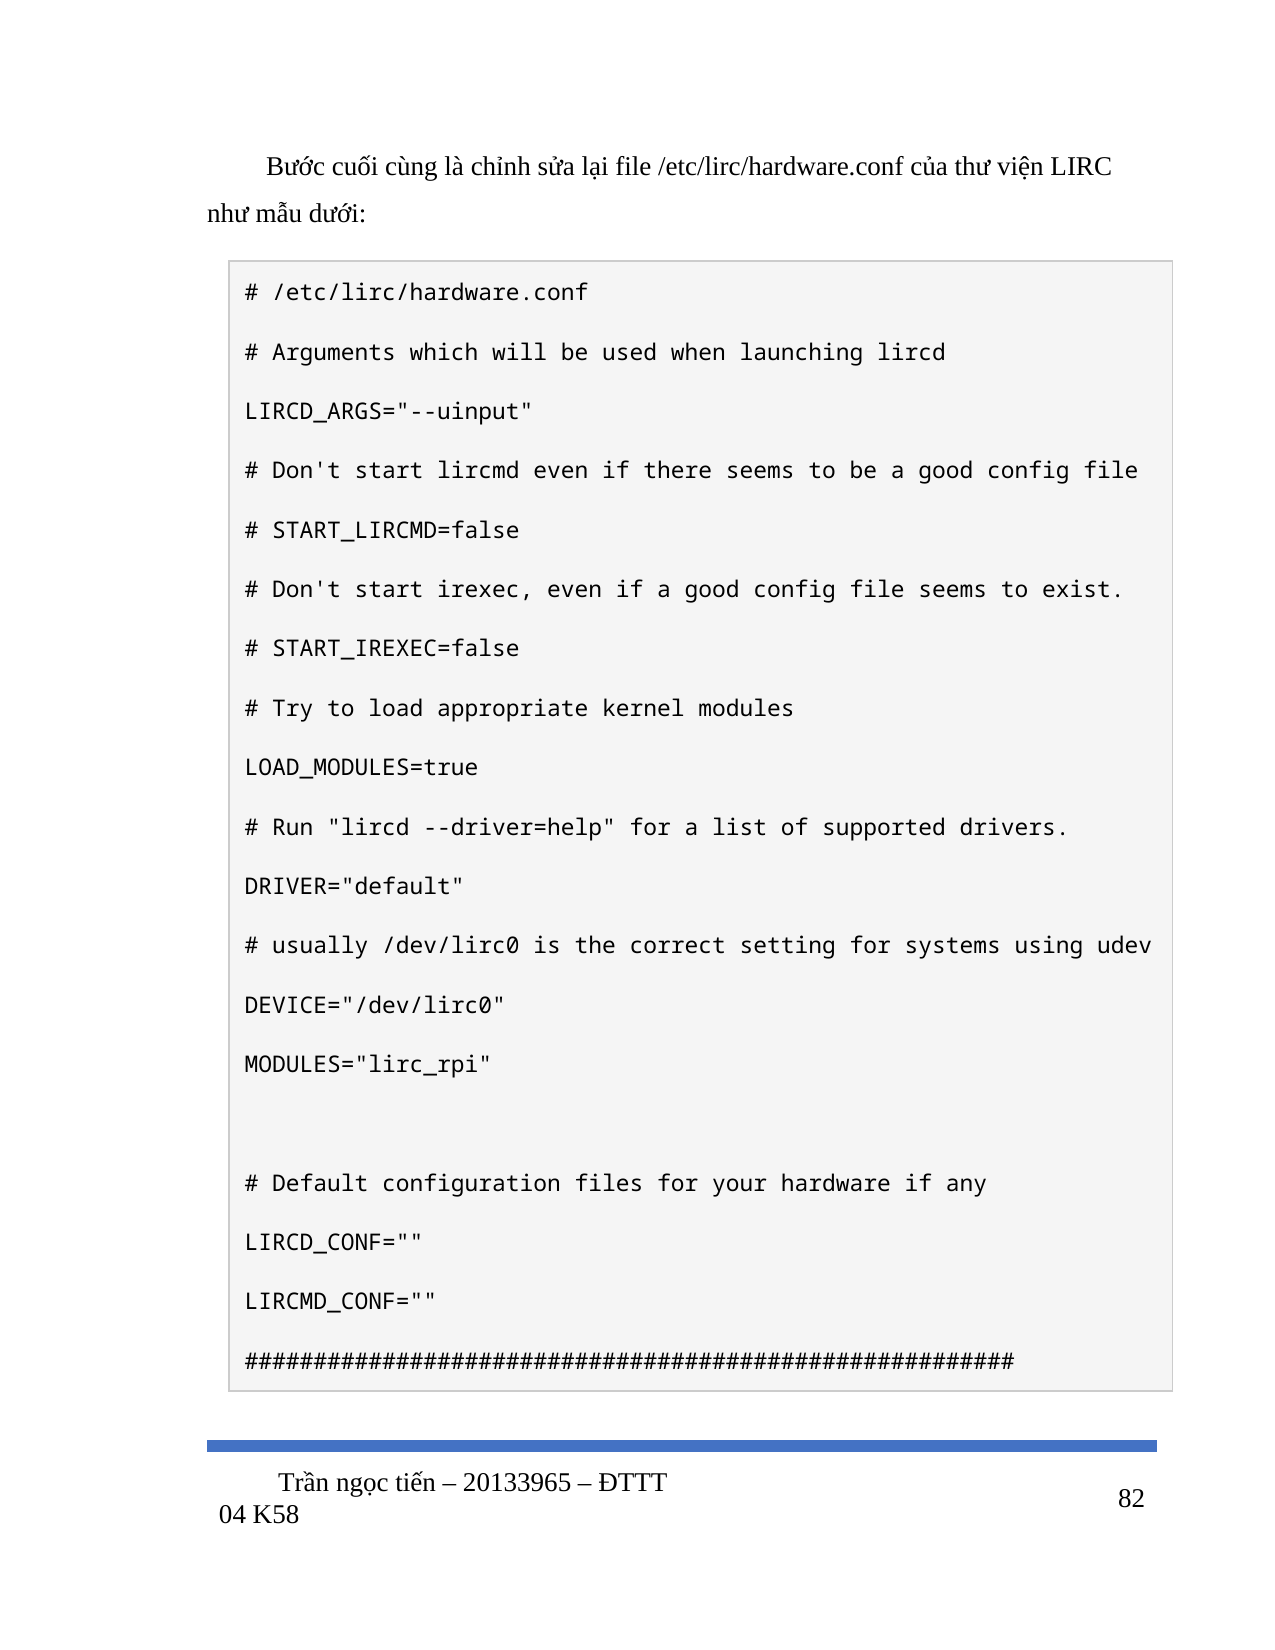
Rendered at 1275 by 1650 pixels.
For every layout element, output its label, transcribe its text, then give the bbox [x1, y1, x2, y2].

text LIRCD_ARGS="--uinput" [230, 379, 1172, 426]
text # Arguments which will be used when launching lircd [230, 319, 1172, 367]
text # /etc/lirc/hardware.conf [230, 262, 1172, 307]
text LOAD_MODULES=true [230, 735, 1172, 782]
text LIRCMD_CONF="" [230, 1269, 1172, 1317]
text DRIVER="default" [230, 854, 1172, 901]
text # Don't start irexec, even if a good config file seems to exist. [230, 557, 1172, 604]
text # START_LIRCMD=false [230, 497, 1172, 545]
text Bước cuối cùng là chỉnh sửa lại file /etc/lirc/hardware.conf của thư viện LIRC như mẫu dưới: [207, 150, 1157, 228]
text # START_IREXEC=false [230, 616, 1172, 664]
text LIRCD_CONF="" [230, 1210, 1172, 1257]
text # Don't start lircmd even if there seems to be a good config file [230, 438, 1172, 486]
text DEVICE="/dev/lirc0" [230, 972, 1172, 1020]
text MODULES="lirc_rpi" [230, 1032, 1172, 1079]
text # Run "lircd --driver=help" for a list of supported drivers. [230, 794, 1172, 842]
text # Try to load appropriate kernel modules [230, 676, 1172, 723]
text # usually /dev/lirc0 is the correct setting for systems using udev [230, 913, 1172, 961]
text ######################################################## [230, 1328, 1172, 1390]
text # Default configuration files for your hardware if any [230, 1150, 1172, 1198]
